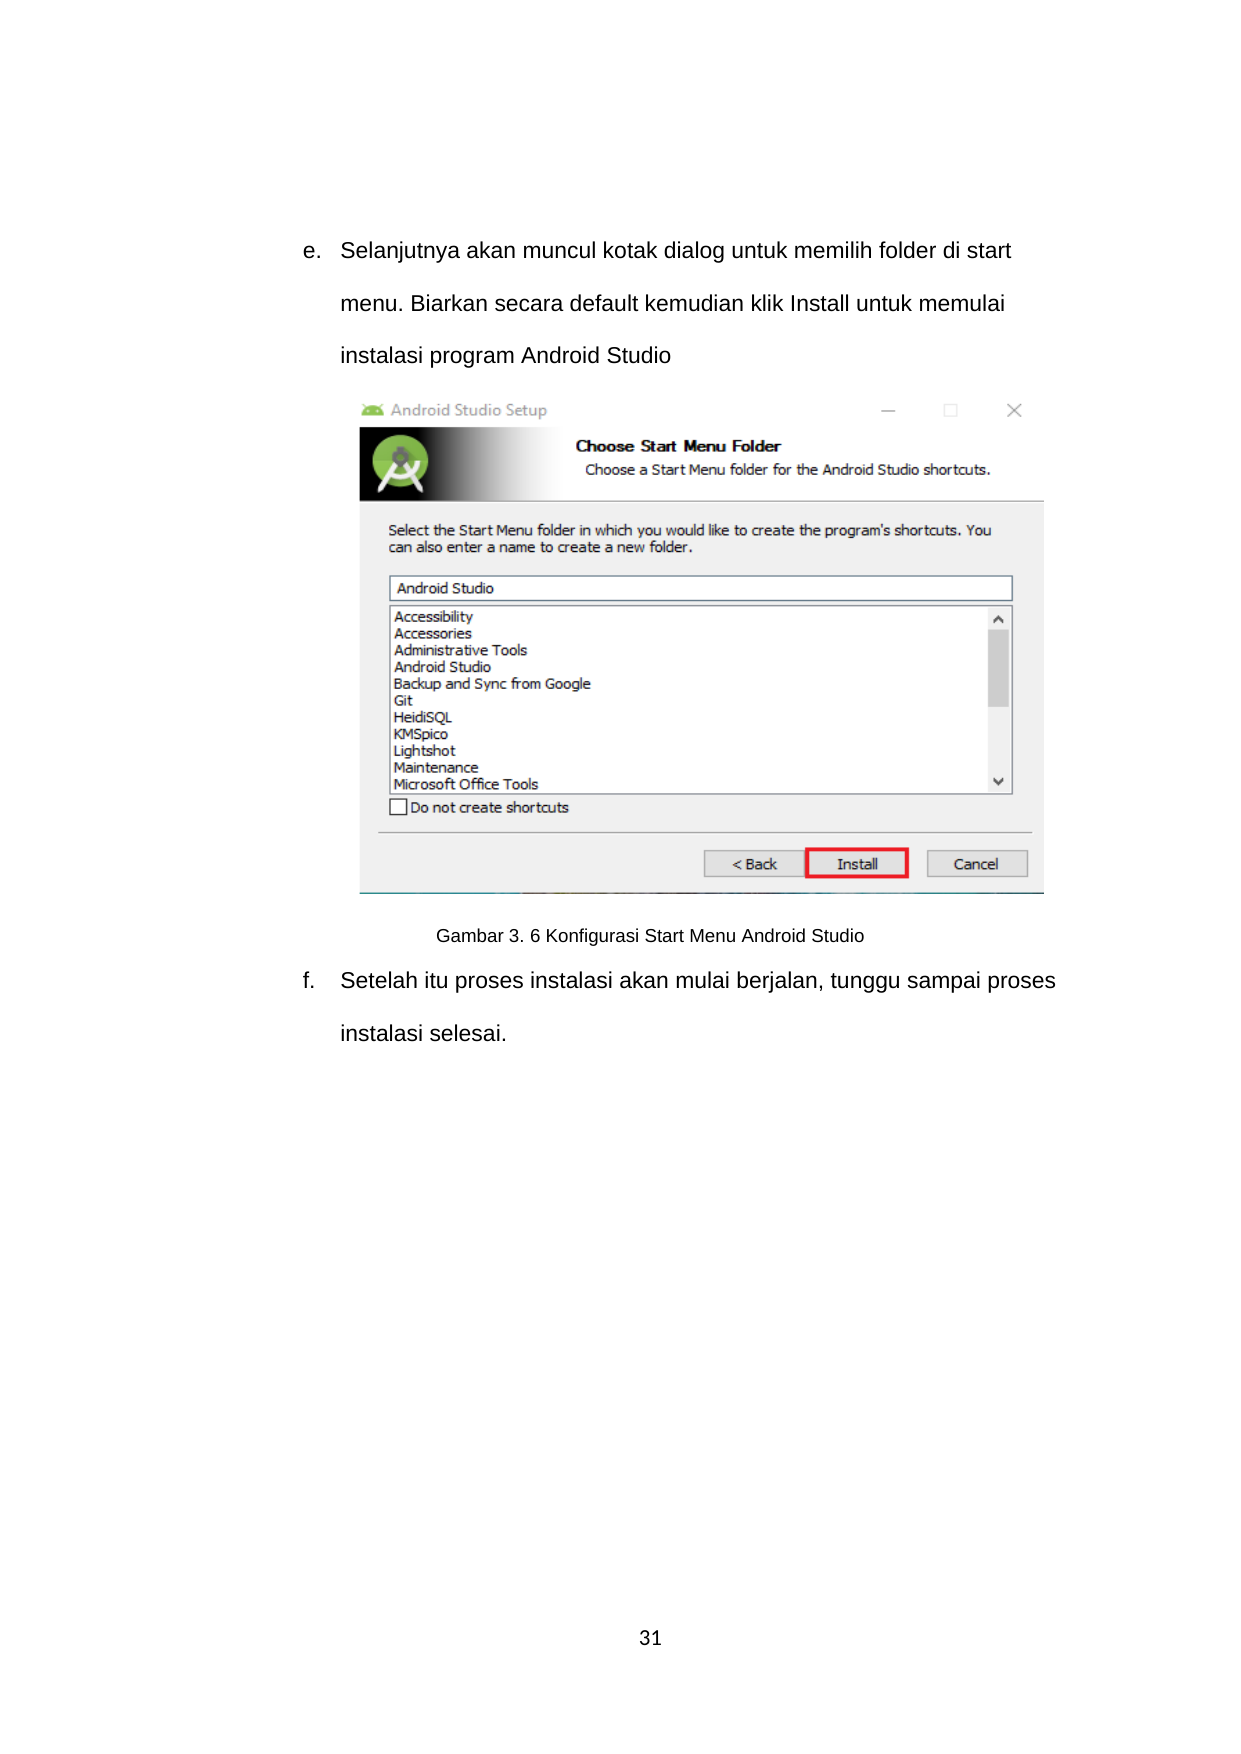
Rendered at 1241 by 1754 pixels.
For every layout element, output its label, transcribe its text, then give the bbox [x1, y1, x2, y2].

list Selanjutnya akan muncul kotak dialog untuk memilih folder di start menu. Biarkan secara default kemudian klik Install untuk memulai instalasi program Android Studio [303, 237, 1063, 369]
text Gambar 3. 6 Konfigurasi Start Menu Android Studio [237, 924, 1063, 946]
list Setelah itu proses instalasi akan mulai berjalan, tunggu sampai proses instalasi selesai. [303, 967, 1063, 1047]
picture [359, 395, 1044, 894]
